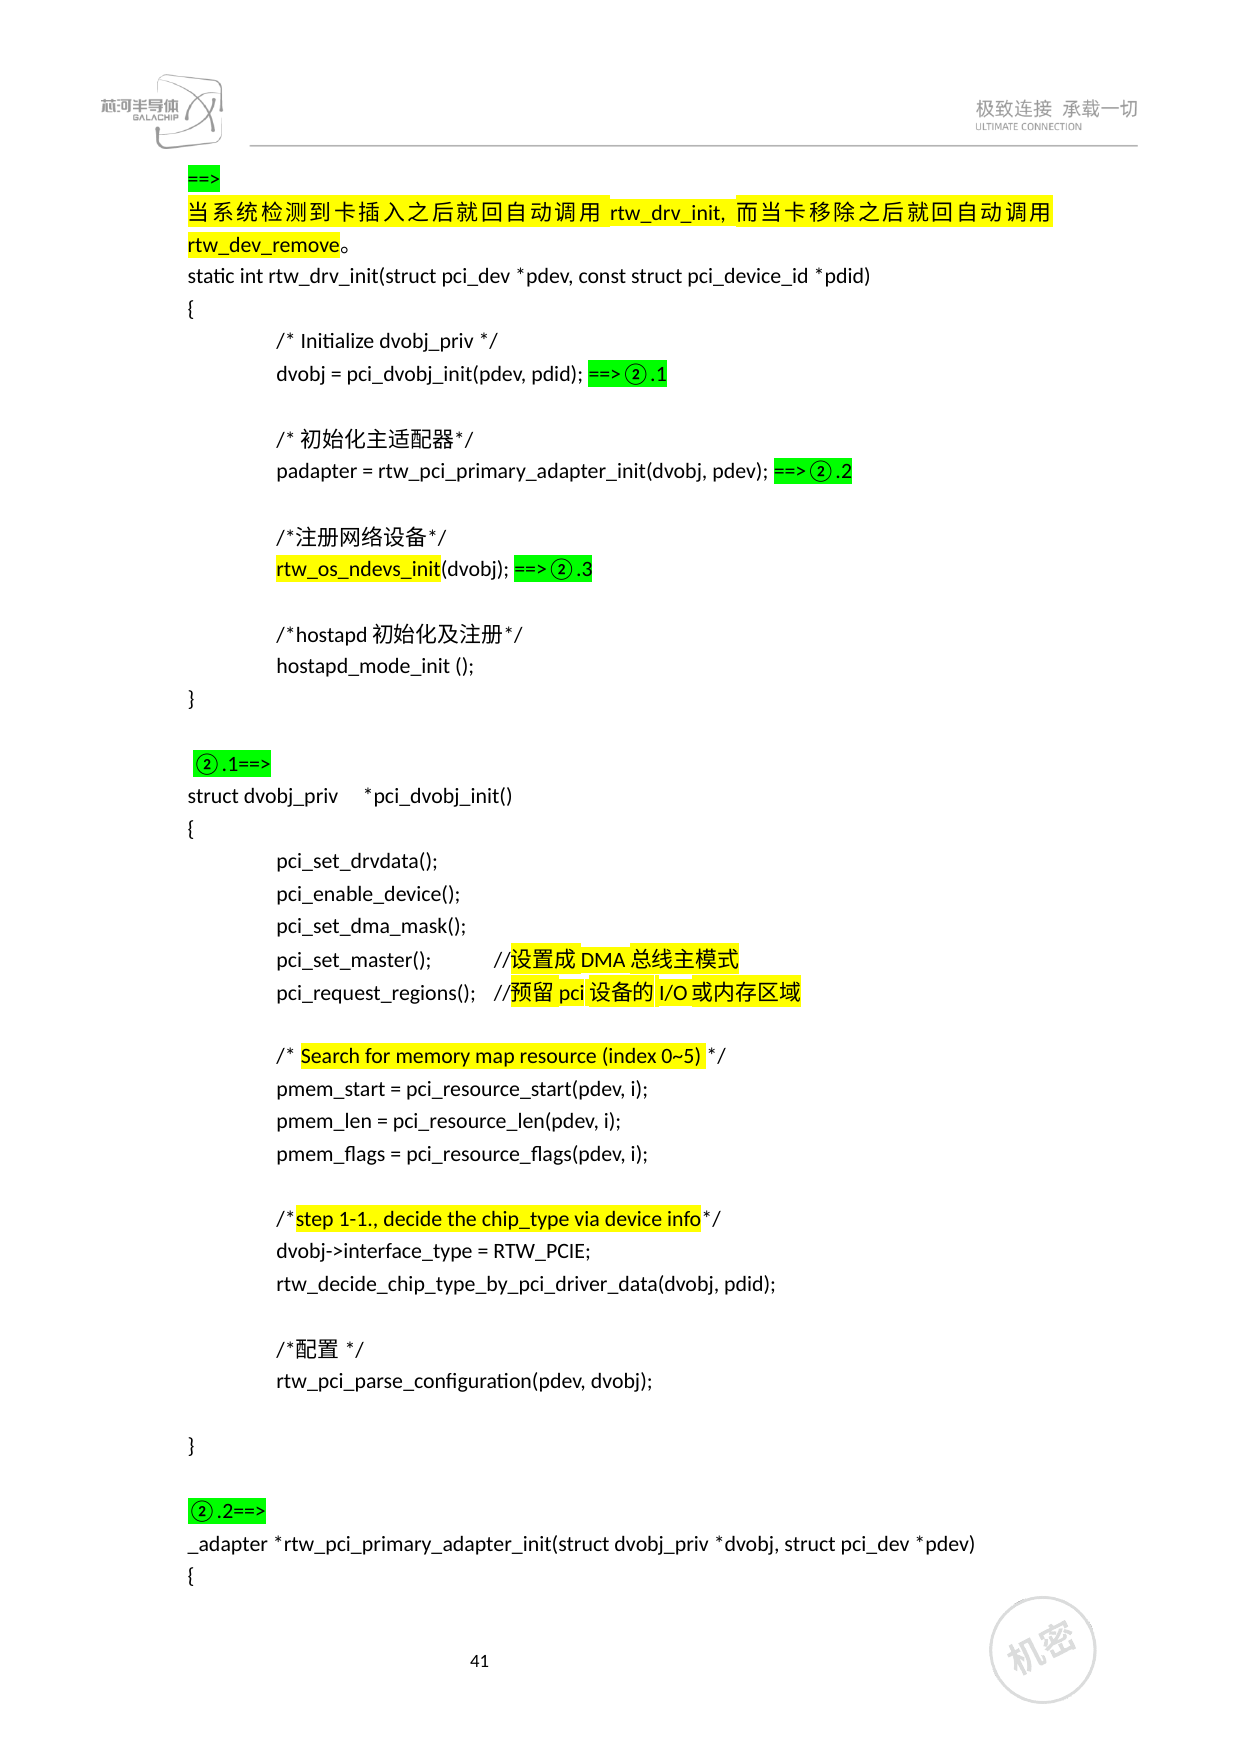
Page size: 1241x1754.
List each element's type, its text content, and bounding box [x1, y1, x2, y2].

text pmem_flags = pci_resource_flags(pdev, i); [232, 1137, 1053, 1169]
text pmem_start = pci_resource_start(pdev, i); [232, 1072, 1053, 1104]
text ②.1==> [187, 747, 1053, 779]
text padapter = rtw_pci_primary_adapter_init(dvobj, pdev); ==>②.2 [232, 454, 1053, 487]
text static int rtw_drv_init(struct pci_dev *pdev, const struct pci_device_id *pdid) [187, 259, 1053, 292]
picture [101, 74, 1139, 149]
text ②.2==> [187, 1494, 1053, 1527]
text _adapter *rtw_pci_primary_adapter_init(struct dvobj_priv *dvobj, struct pci_dev *pdev) [187, 1527, 1053, 1559]
text pci_enable_device(); [232, 877, 1053, 909]
text rtw_decide_chip_type_by_pci_driver_data(dvobj, pdid); [232, 1267, 1053, 1299]
text /* Initialize dvobj_priv */ [232, 324, 1053, 357]
text pci_set_drvdata(); [232, 844, 1053, 877]
text dvobj = pci_dvobj_init(pdev, pdid); ==>②.1 [232, 357, 1053, 389]
text /*配置 */ [232, 1332, 1053, 1364]
text struct dvobj_priv *pci_dvobj_init() [187, 779, 1053, 812]
text { [187, 292, 1053, 324]
text pci_set_dma_mask(); [232, 909, 1053, 942]
text /* 初始化主适配器*/ [232, 422, 1053, 454]
text /*step 1-1., decide the chip_type via device info*/ [232, 1202, 1053, 1234]
text /* Search for memory map resource (index 0~5) */ [232, 1039, 1053, 1072]
text hostapd_mode_init (); [232, 649, 1053, 682]
text ==> [187, 162, 1053, 194]
picture [971, 1578, 1115, 1722]
text rtw_pci_parse_configuration(pdev, dvobj); [232, 1364, 1053, 1397]
text pmem_len = pci_resource_len(pdev, i); [232, 1104, 1053, 1137]
text pci_set_master(); //设置成DMA总线主模式 [232, 942, 1053, 974]
text } [187, 1429, 1053, 1462]
text dvobj->interface_type = RTW_PCIE; [232, 1234, 1053, 1267]
text rtw_os_ndevs_init(dvobj); ==>②.3 [232, 552, 1053, 584]
text /*注册网络设备*/ [232, 519, 1053, 552]
text { [187, 1559, 1053, 1592]
text /*hostapd初始化及注册*/ [232, 617, 1053, 649]
text pci_request_regions(); //预留pci设备的I/O或内存区域 [232, 974, 1053, 1007]
text { [187, 812, 1053, 844]
text } [187, 682, 1053, 714]
text 当系统检测到卡插入之后就回自动调用rtw_drv_init, 而当卡移除之后就回自动调用rtw_dev_remove。 [187, 194, 1053, 259]
